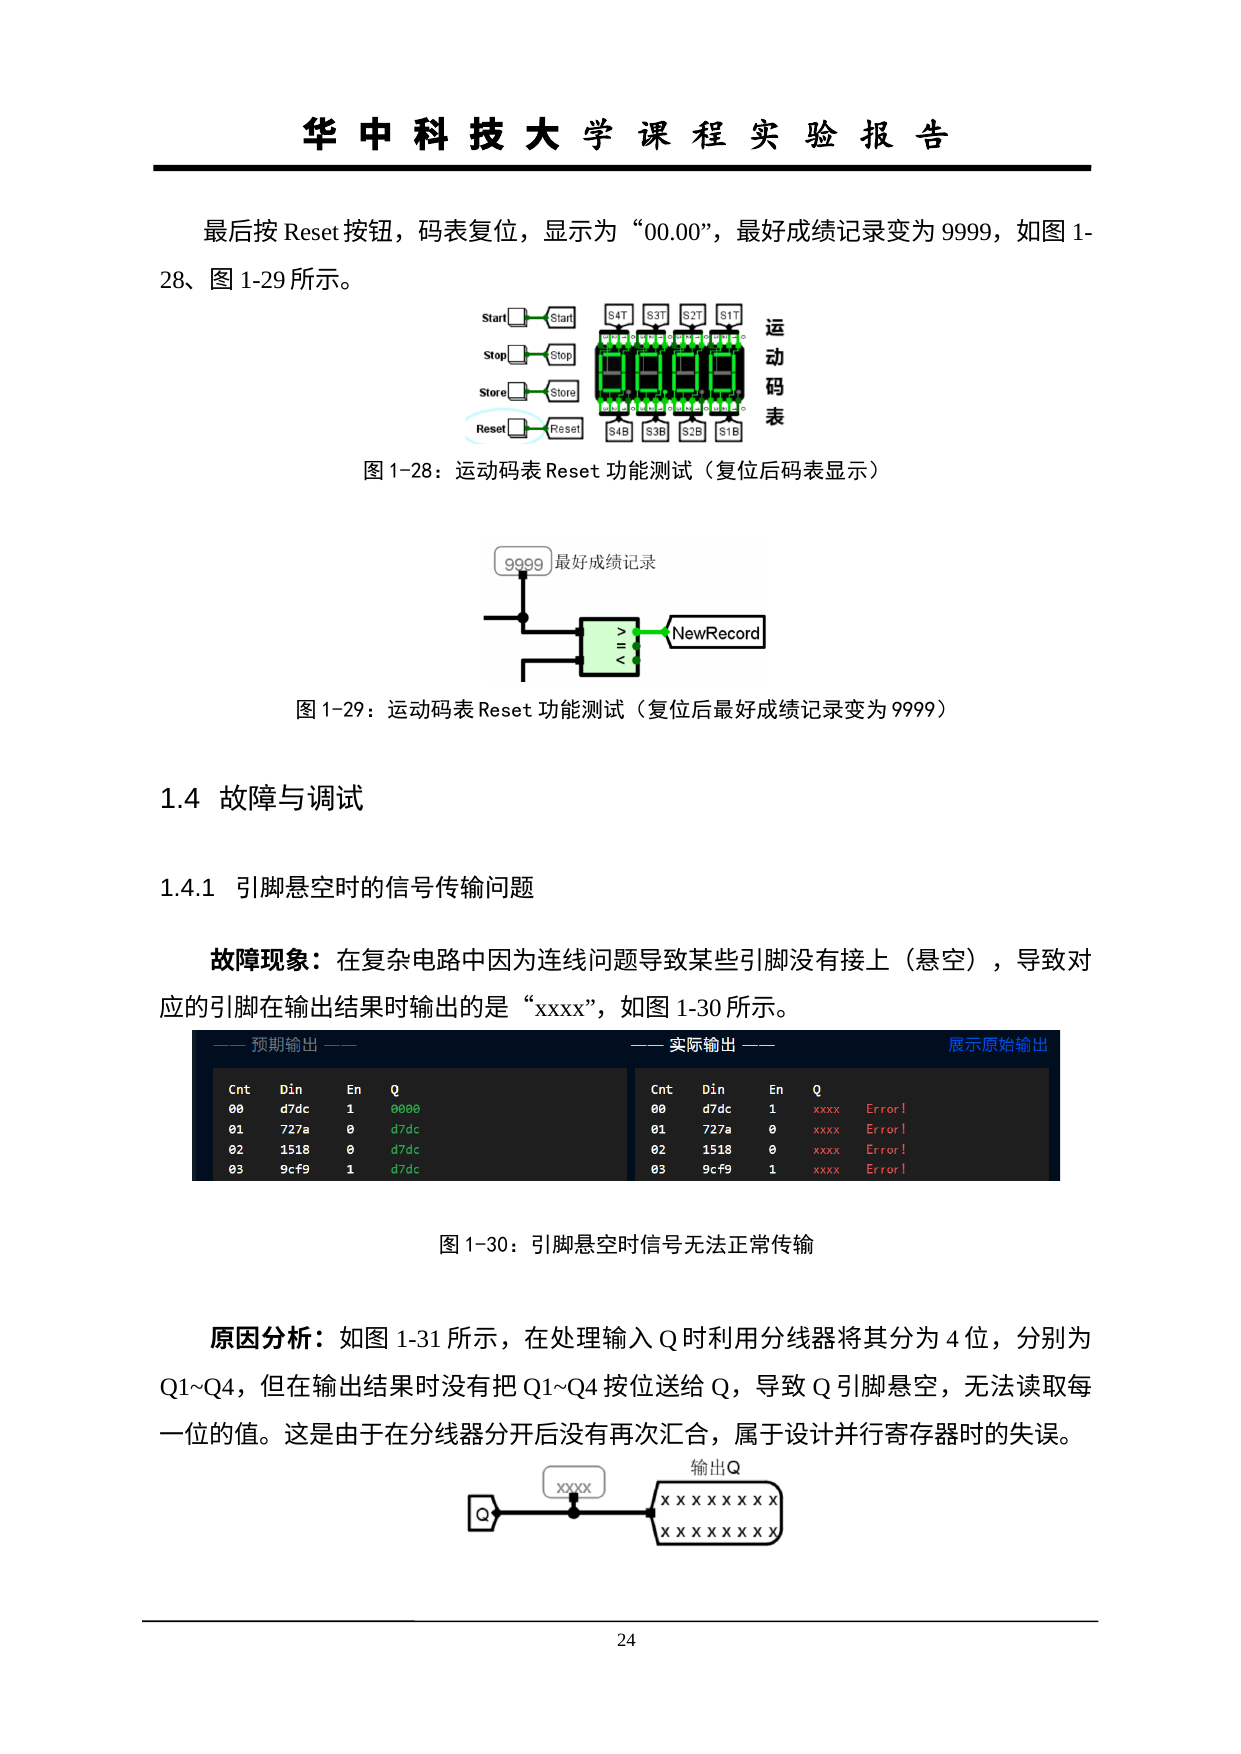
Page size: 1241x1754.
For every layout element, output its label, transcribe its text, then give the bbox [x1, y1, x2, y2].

picture [483, 540, 769, 682]
text 图1-29：运动码表Reset功能测试（复位后最好成绩记录变为9999） [159, 684, 1093, 732]
text 图1-30：引脚悬空时信号无法正常传输 [159, 1231, 1093, 1256]
subtitle 引脚悬空时的信号传输问题 [159, 863, 1093, 911]
subtitle 故障与调试 [159, 779, 1093, 815]
picture [192, 1030, 1061, 1181]
picture [463, 1456, 789, 1551]
text 最后按Reset按钮，码表复位，显示为“00.00”，最好成绩记录变为9999，如图1-28、图1-29所示。 [159, 206, 1093, 301]
text 原因分析：如图1-31所示，在处理输入Q时利用分线器将其分为4位，分别为Q1~Q4，但在输出结果时没有把Q1~Q4按位送给Q，导致Q引脚悬空，无法读取每一位的值。这是由于在分线器分开后没有再次汇合，属于设计并行寄存器时的失误。 [159, 1313, 1093, 1456]
text 故障现象：在复杂电路中因为连线问题导致某些引脚没有接上（悬空），导致对应的引脚在输出结果时输出的是“xxxx”，如图1-30所示。 [159, 934, 1093, 1030]
picture [465, 301, 787, 444]
text 图1-28：运动码表Reset功能测试（复位后码表显示） [159, 445, 1093, 493]
